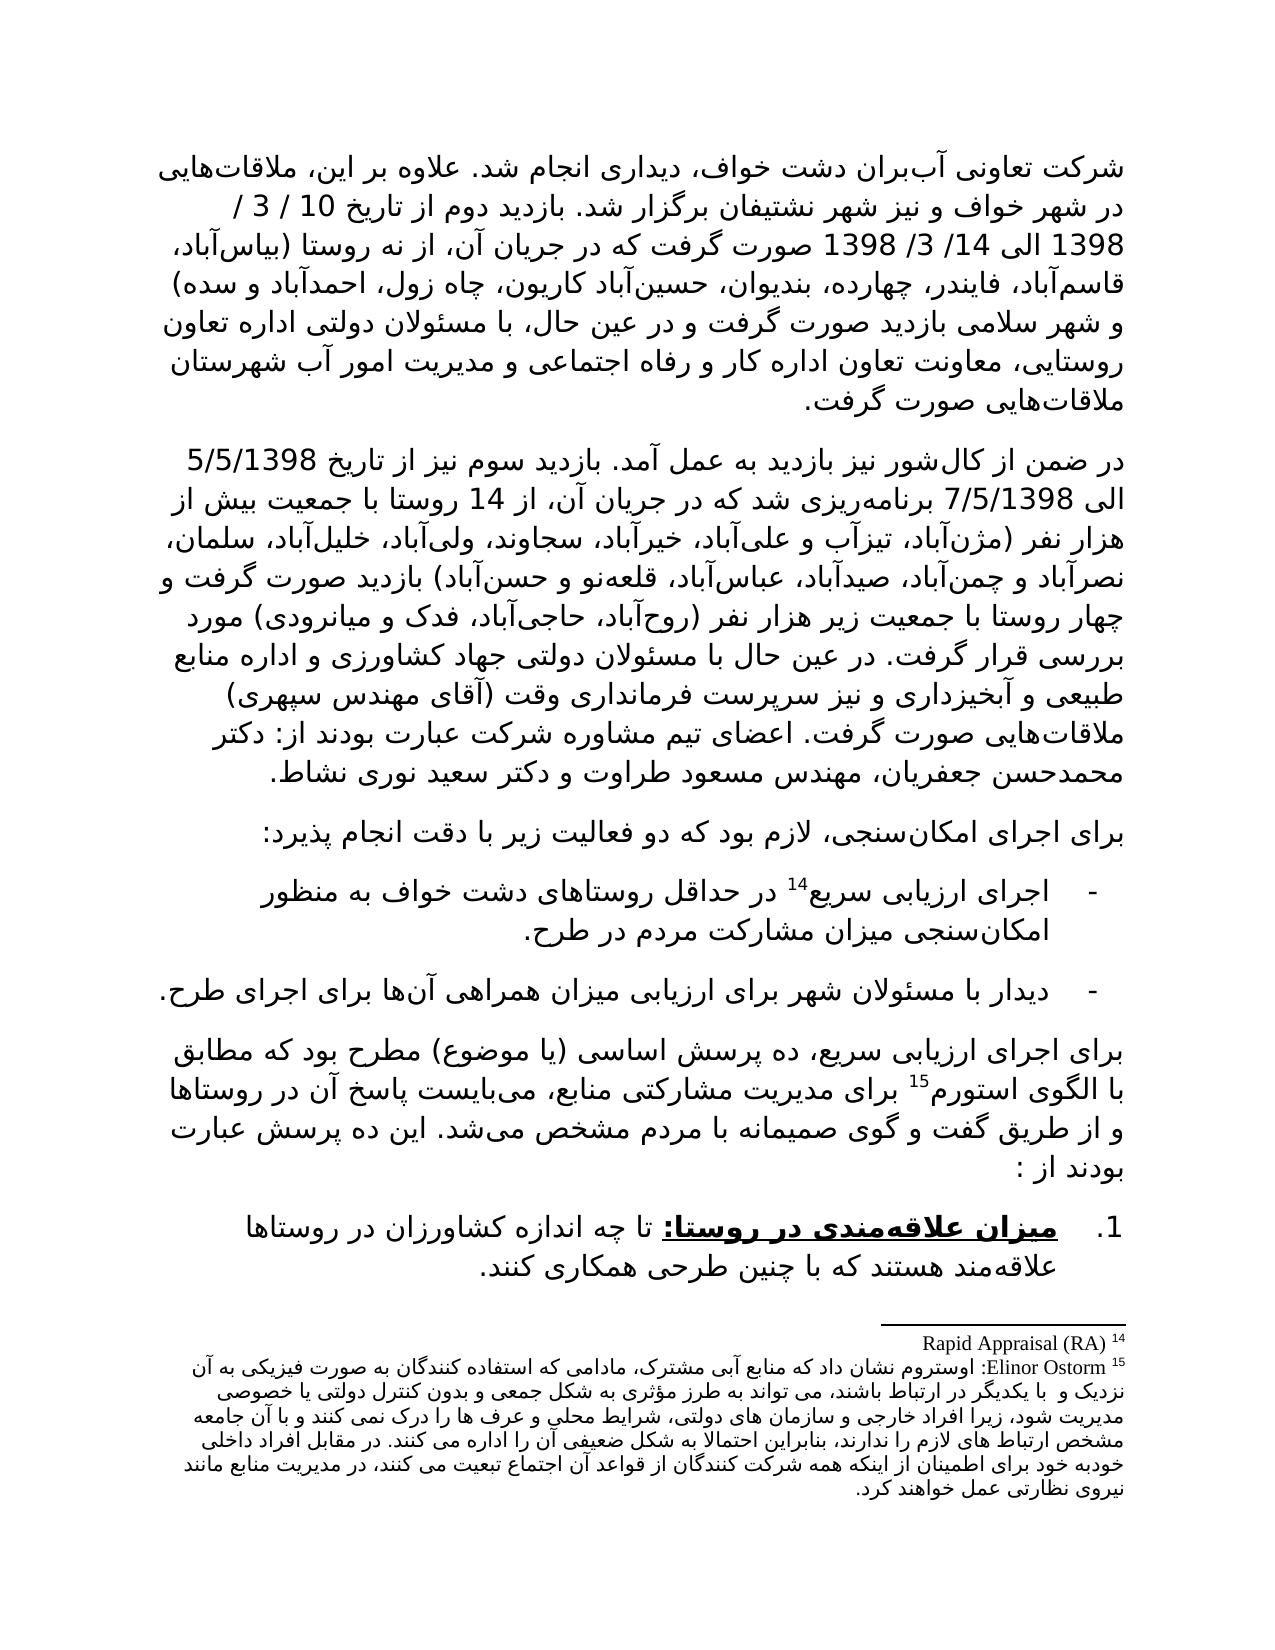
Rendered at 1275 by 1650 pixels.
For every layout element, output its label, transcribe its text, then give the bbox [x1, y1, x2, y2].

list دیدار با مسئولان شهر برای ارزیابی میزان همراهی آن‌ها برای اجرای طرح. [150, 973, 1087, 1007]
list اجرای ارزیابی سریع در حداقل روستاهای دشت خواف به منظور امکان‌سنجی میزان مشارکت مردم در طرح. [150, 875, 1087, 948]
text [150, 150, 1125, 418]
list میزان علاقه‌مندی در روستا: تا چه اندازه کشاورزان در روستاها علاقه‌مند هستند که با چنین طرحی همکاری کنند. [150, 1210, 1096, 1283]
text برای اجرای ارزیابی سریع، ده پرسش اساسی (یا موضوع) مطرح بود که مطابق با الگوی استورم برای مدیریت مشارکتی منابع، می‌بایست پاسخ آن در روستاها و از طریق گفت و گوی صمیمانه با مردم مشخص می‌شد. این ده پرسش عبارت بودند از : [150, 1033, 1125, 1184]
text برای اجرای امکان‌سنجی، لازم بود که دو فعالیت زیر با دقت انجام پذیرد: [150, 815, 1125, 849]
text در ضمن از کال‌شور نیز بازدید به عمل آمد. بازدید سوم نیز از تاریخ 5/5/1398 الی 7/5/1398 برنامه‌ریزی شد که در جریان آن، از 14 روستا با جمعیت بیش از هزار نفر (مژن‌آباد، تیزآب و علی‌آباد، خیرآباد، سجاوند، ولی‌آباد، خلیل‌آباد، سلمان، نصرآباد و چمن‌آباد، صیدآباد، عباس‌آباد، قلعه‌نو و حسن‌آباد) بازدید صورت گرفت و چهار روستا با جمعیت زیر هزار نفر (روح‌آباد، حاجی‌آباد، فدک و میانرودی) مورد بررسی قرار گرفت. در عین‌ حال با مسئولان دولتی جهاد کشاورزی و اداره منابع طبیعی و آبخیزداری و نیز سرپرست فرمانداری وقت (آقای مهندس سپهری) ملاقات‌هایی صورت گرفت. اعضای تیم مشاوره شرکت عبارت بودند از: دکتر محمدحسن جعفریان، مهندس مسعود طراوت و دکتر سعید نوری نشاط. [150, 443, 1125, 789]
